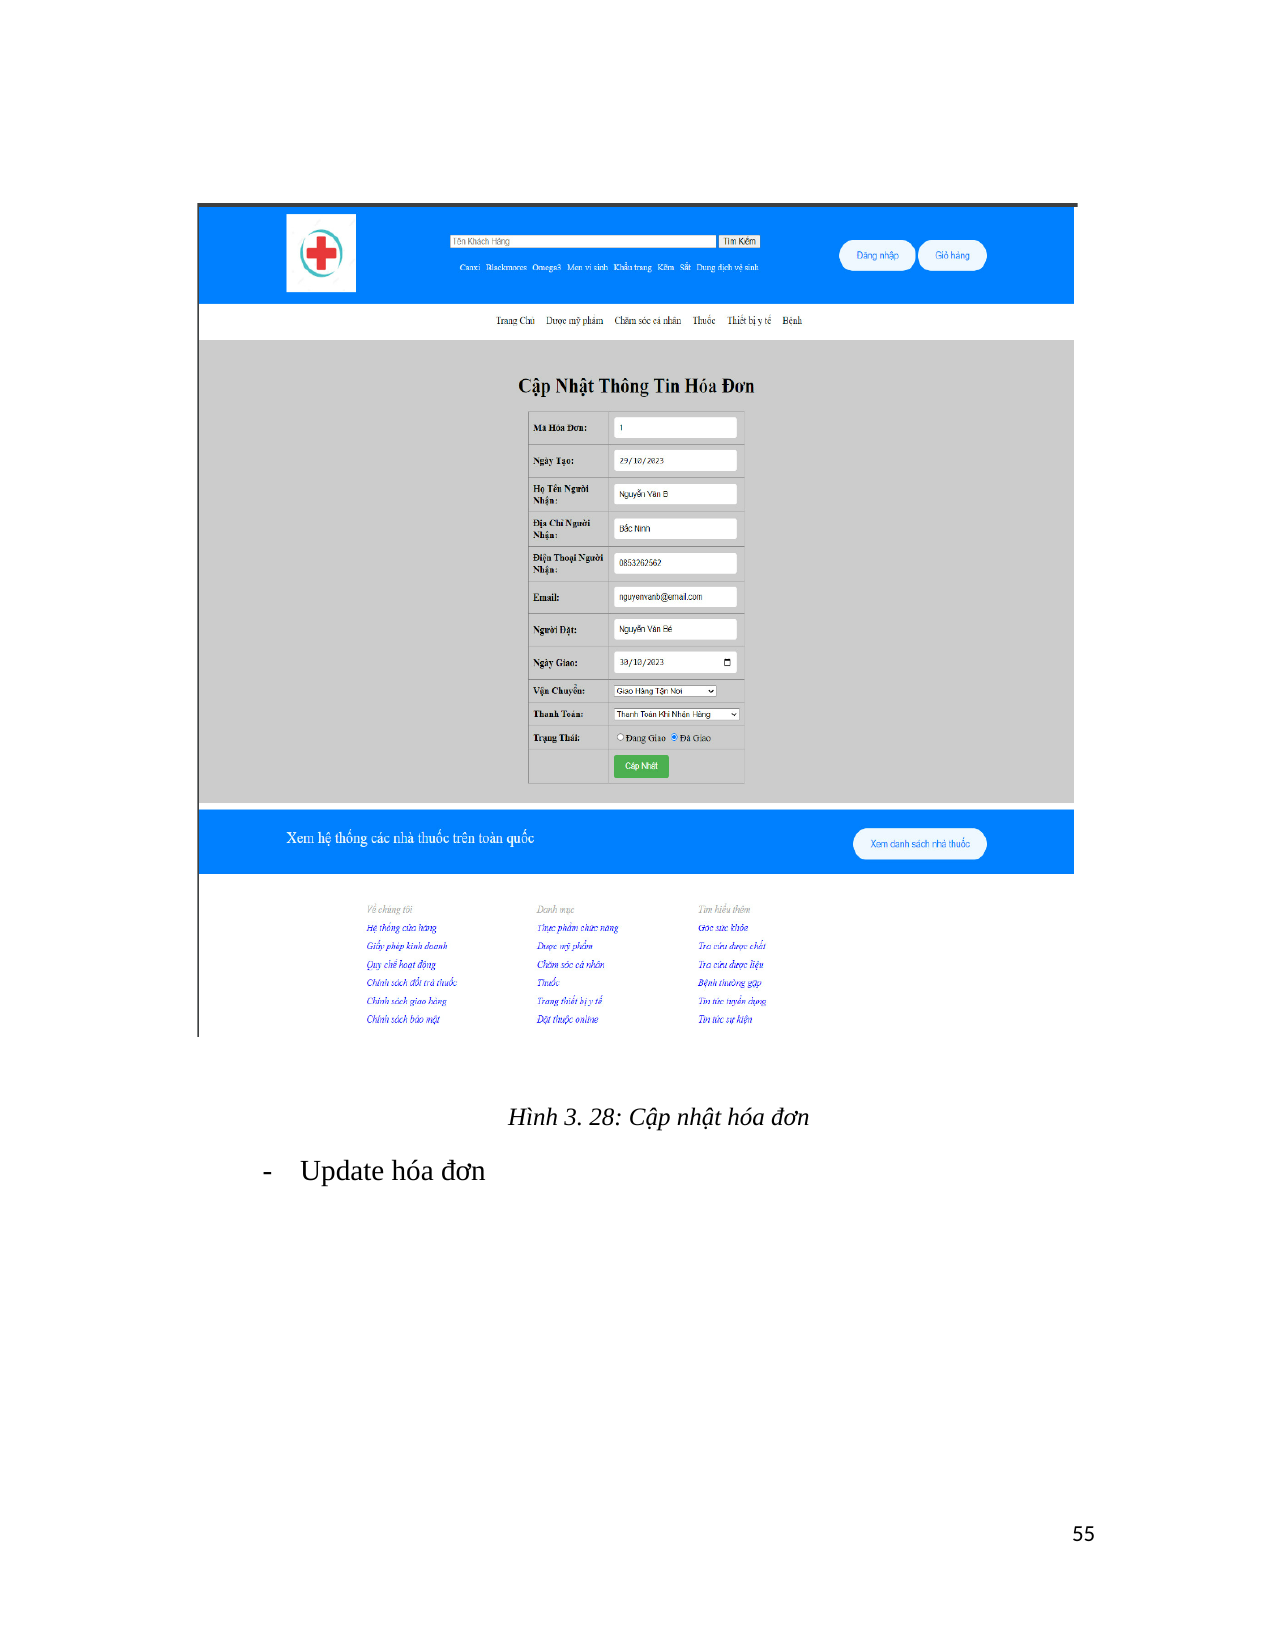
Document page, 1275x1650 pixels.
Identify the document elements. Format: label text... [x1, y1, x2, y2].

picture [197, 203, 1078, 1037]
